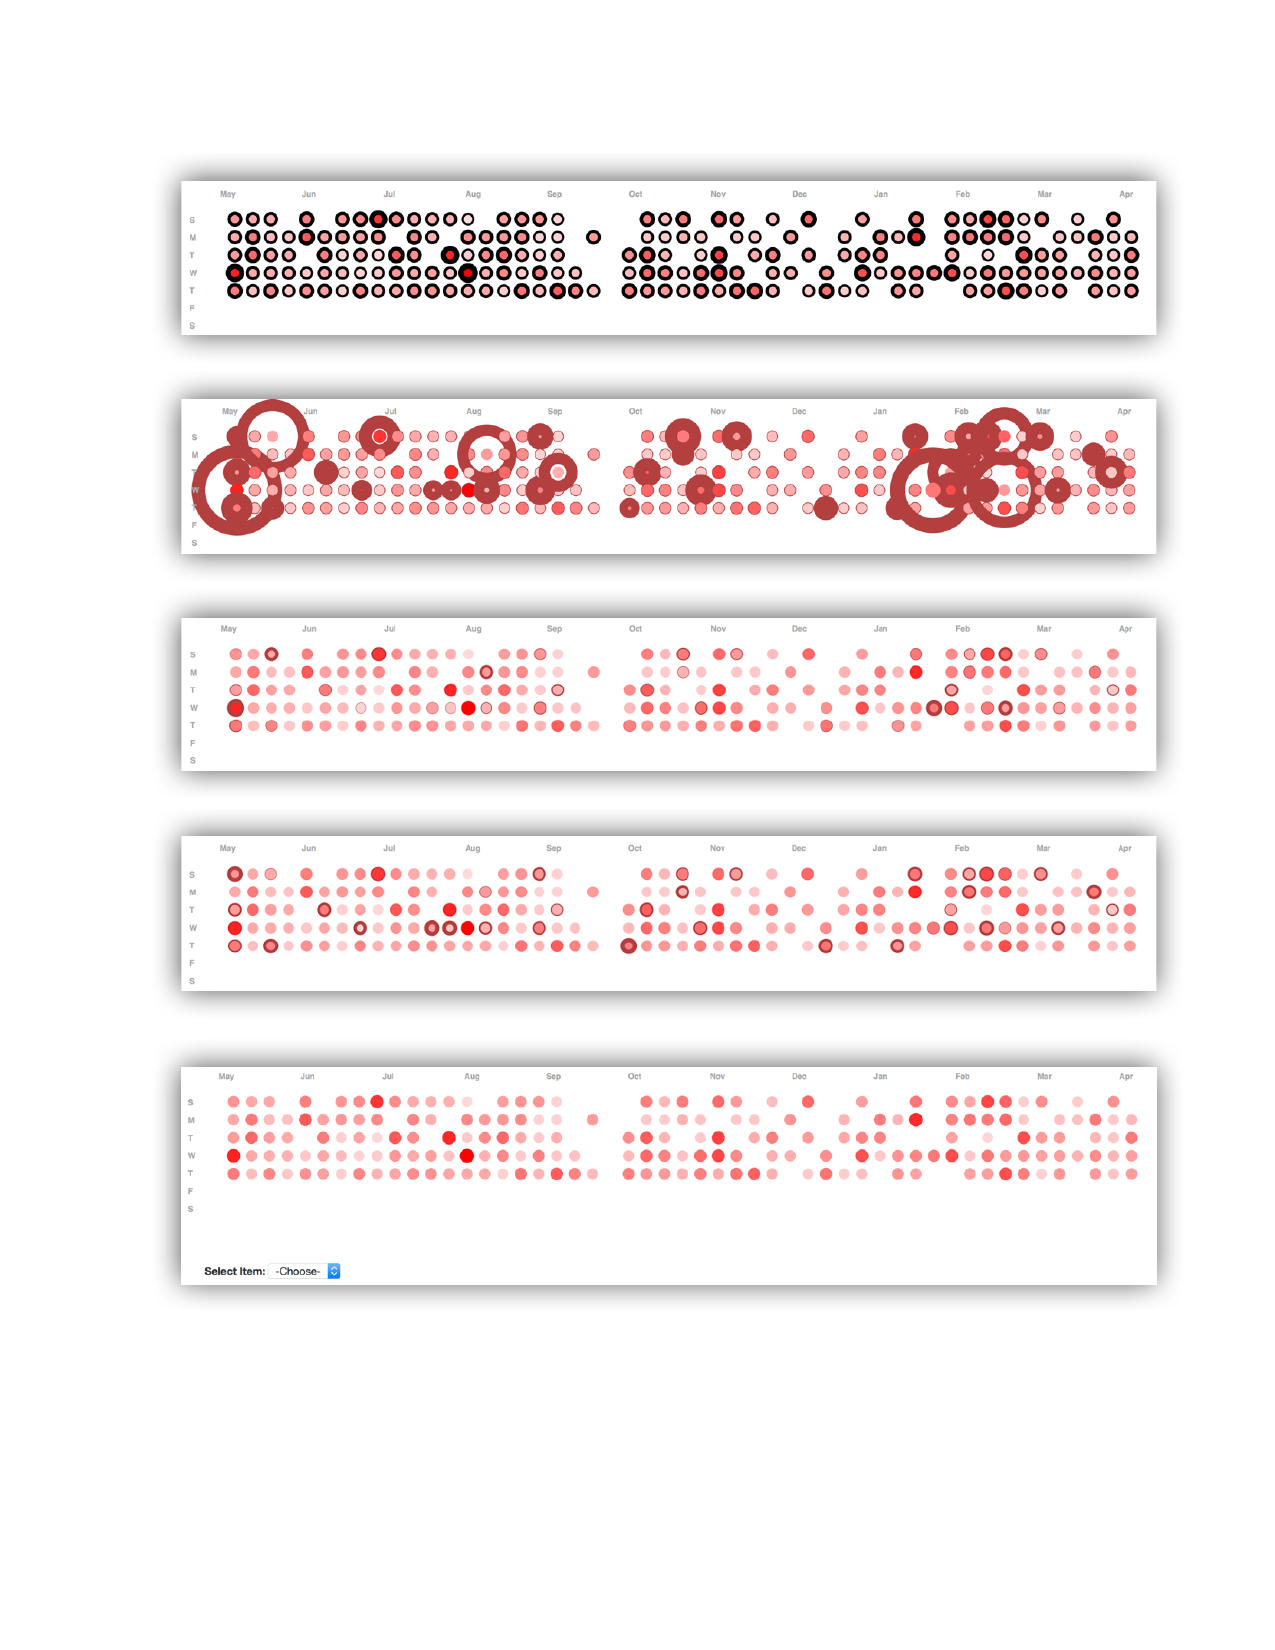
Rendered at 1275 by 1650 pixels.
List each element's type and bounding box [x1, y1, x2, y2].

picture [181, 181, 1157, 335]
picture [181, 836, 1157, 991]
picture [181, 1067, 1157, 1285]
picture [181, 399, 1157, 554]
picture [181, 618, 1157, 771]
